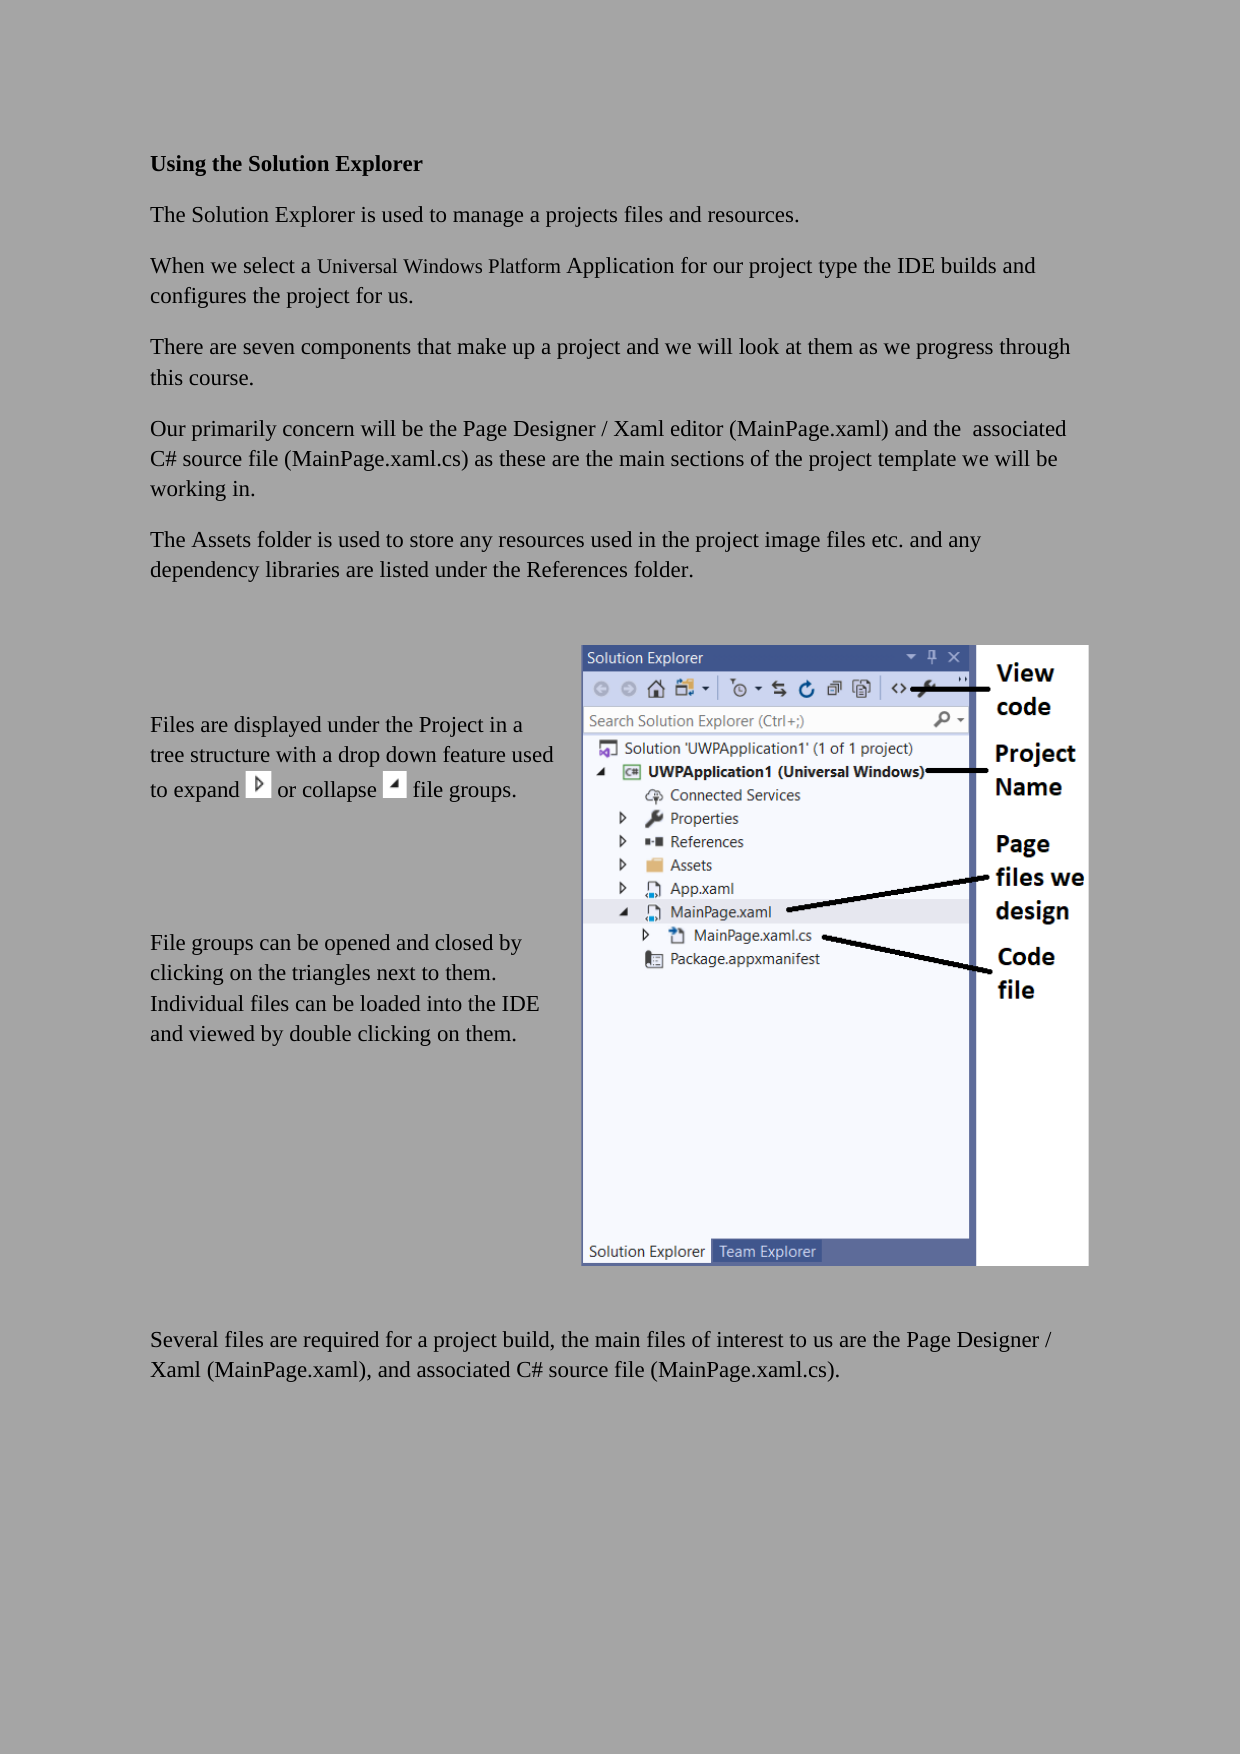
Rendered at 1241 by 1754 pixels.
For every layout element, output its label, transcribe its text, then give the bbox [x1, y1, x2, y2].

text Our primarily concern will be the Page Designer / Xaml editor (MainPage.xaml) and the associated C# source file (MainPage.xaml.cs) as these are the main sections of the project template we will be working in. [150, 414, 1090, 501]
picture [581, 645, 1089, 1266]
picture [245, 771, 272, 798]
text The Solution Explorer is used to manage a projects files and resources. [150, 201, 1090, 227]
text There are seven components that make up a project and we will look at them as we progress through this course. [150, 333, 1090, 390]
text File groups can be opened and closed by clicking on the triangles next to them. Individual files can be loaded into the IDE and viewed by double clicking on them. [150, 929, 581, 1046]
text When we select a Universal Windows Platform Application for our project type the IDE builds and configures the project for us. [150, 252, 1090, 309]
text The Assets folder is used to store any resources used in the project image files etc. and any dependency libraries are listed under the References folder. [150, 526, 1090, 583]
text Files are displayed under the Project in a tree structure with a drop down feature used to expand or collapse file groups. [150, 711, 581, 802]
text Several files are required for a project build, the main files of interest to us are the Page Designer / Xaml (MainPage.xaml), and associated C# source file (MainPage.xaml.cs). [150, 1326, 1090, 1383]
text Using the Solution Explorer [150, 150, 1090, 176]
picture [382, 771, 407, 798]
